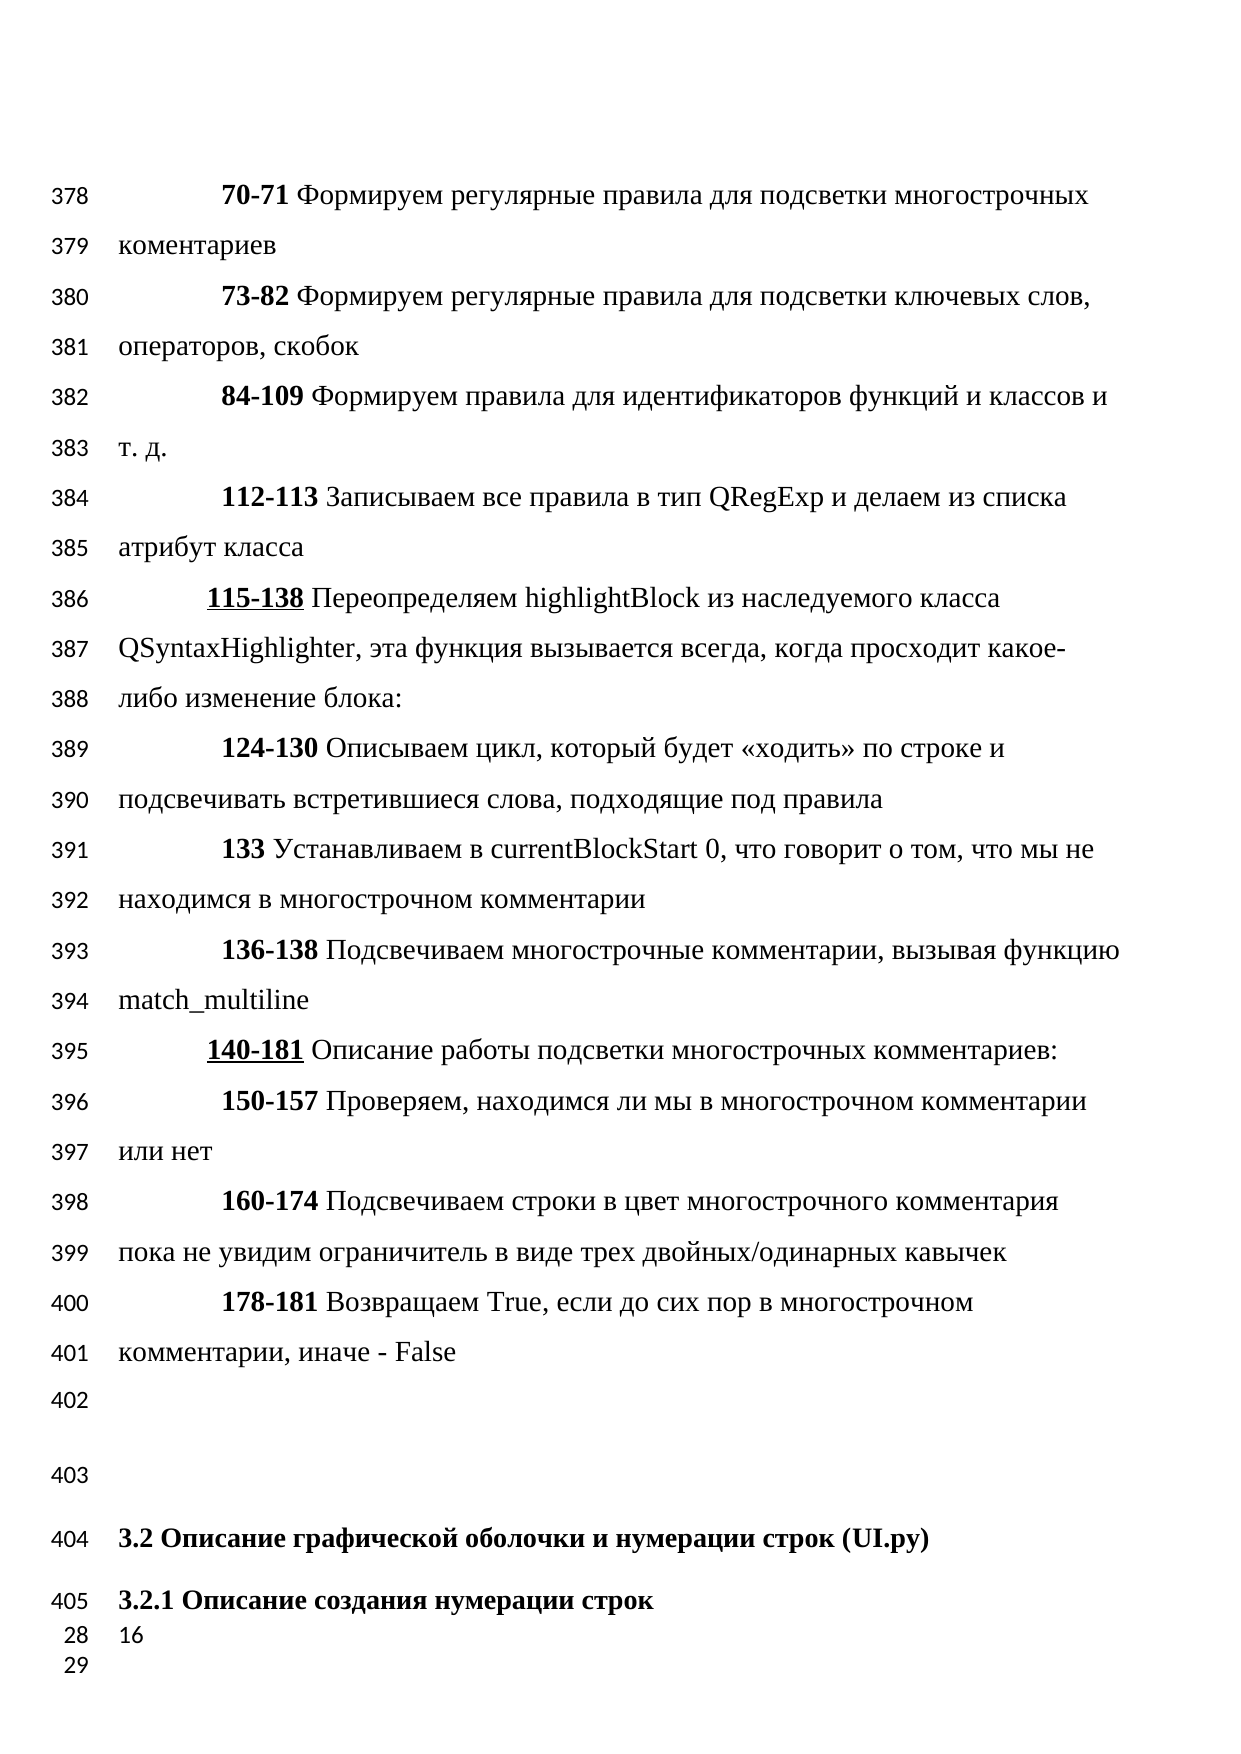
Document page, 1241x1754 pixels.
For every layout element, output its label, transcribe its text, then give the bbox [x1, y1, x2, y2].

text 112-113 Записываем все правила в тип QRegExp и делаем из списка атрибут класса [118, 479, 1122, 563]
text 115-138 Переопределяем highlightBlock из наследуемого класса QSyntaxHighlighter, эта функция вызывается всегда, когда просходит какое-либо изменение блока: [118, 580, 1122, 714]
text 150-157 Проверяем, находимся ли мы в многострочном комментарии или нет [118, 1083, 1122, 1167]
text 160-174 Подсвечиваем строки в цвет многострочного комментария пока не увидим ограничитель в виде трех двойных/одинарных кавычек [118, 1183, 1122, 1267]
text 178-181 Возвращаем True, если до сих пор в многострочном комментарии, иначе - False [118, 1284, 1122, 1368]
text 73-82 Формируем регулярные правила для подсветки ключевых слов, операторов, скобок [118, 278, 1122, 362]
subtitle 3.2 Описание графической оболочки и нумерации строк (UI.py) [118, 1521, 1122, 1553]
text 84-109 Формируем правила для идентификаторов функций и классов и т. д. [118, 378, 1122, 462]
text 70-71 Формируем регулярные правила для подсветки многострочных коментариев [118, 177, 1122, 261]
text 133 Устанавливаем в currentBlockStart 0, что говорит о том, что мы не находимся в многострочном комментарии [118, 831, 1122, 915]
subtitle 3.2.1 Описание создания нумерации строк [118, 1583, 1122, 1615]
text 136-138 Подсвечиваем многострочные комментарии, вызывая функцию match_multiline [118, 932, 1122, 1016]
text 140-181 Описание работы подсветки многострочных комментариев: [118, 1032, 1122, 1066]
text 124-130 Описываем цикл, который будет «ходить» по строке и подсвечивать встретившиеся слова, подходящие под правила [118, 731, 1122, 814]
